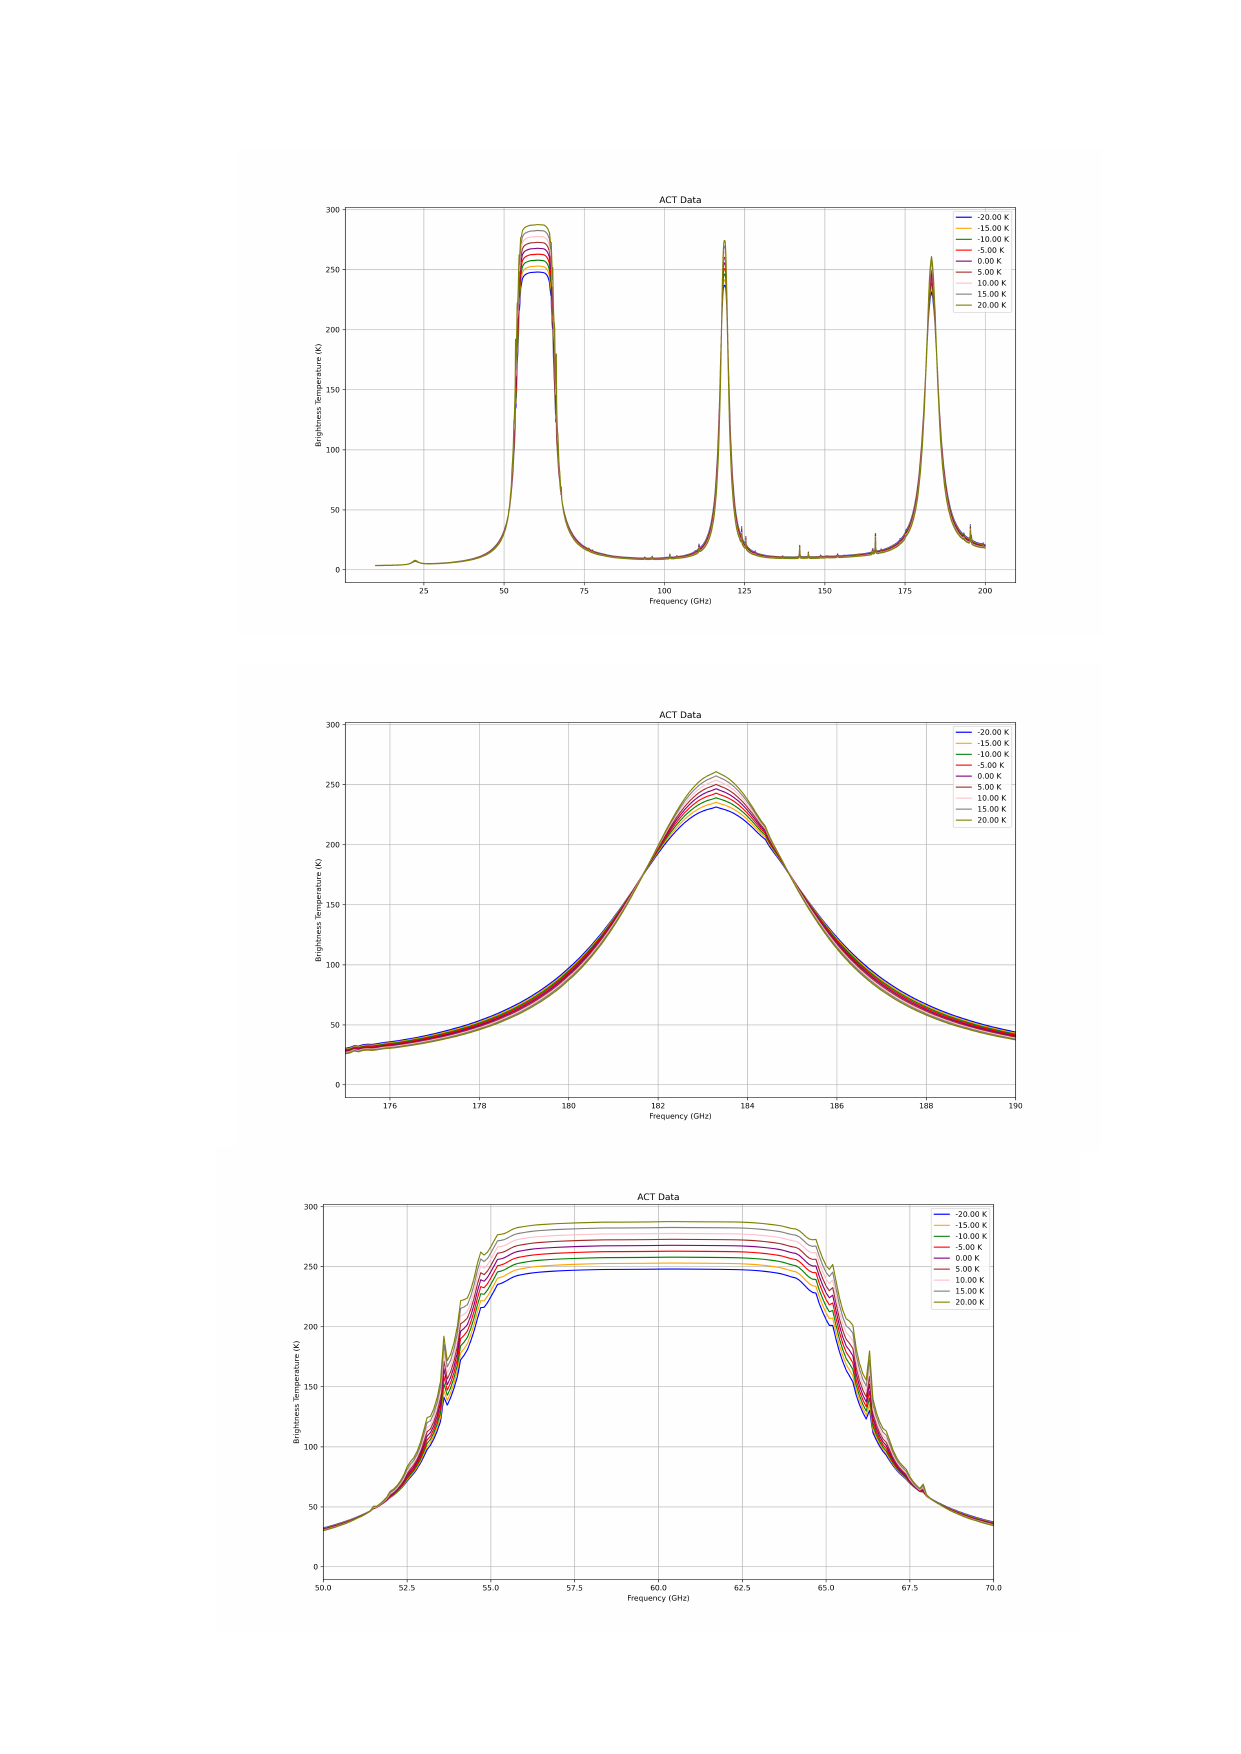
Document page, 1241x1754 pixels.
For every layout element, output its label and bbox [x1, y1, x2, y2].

picture [215, 664, 1102, 1633]
picture [237, 149, 1102, 636]
